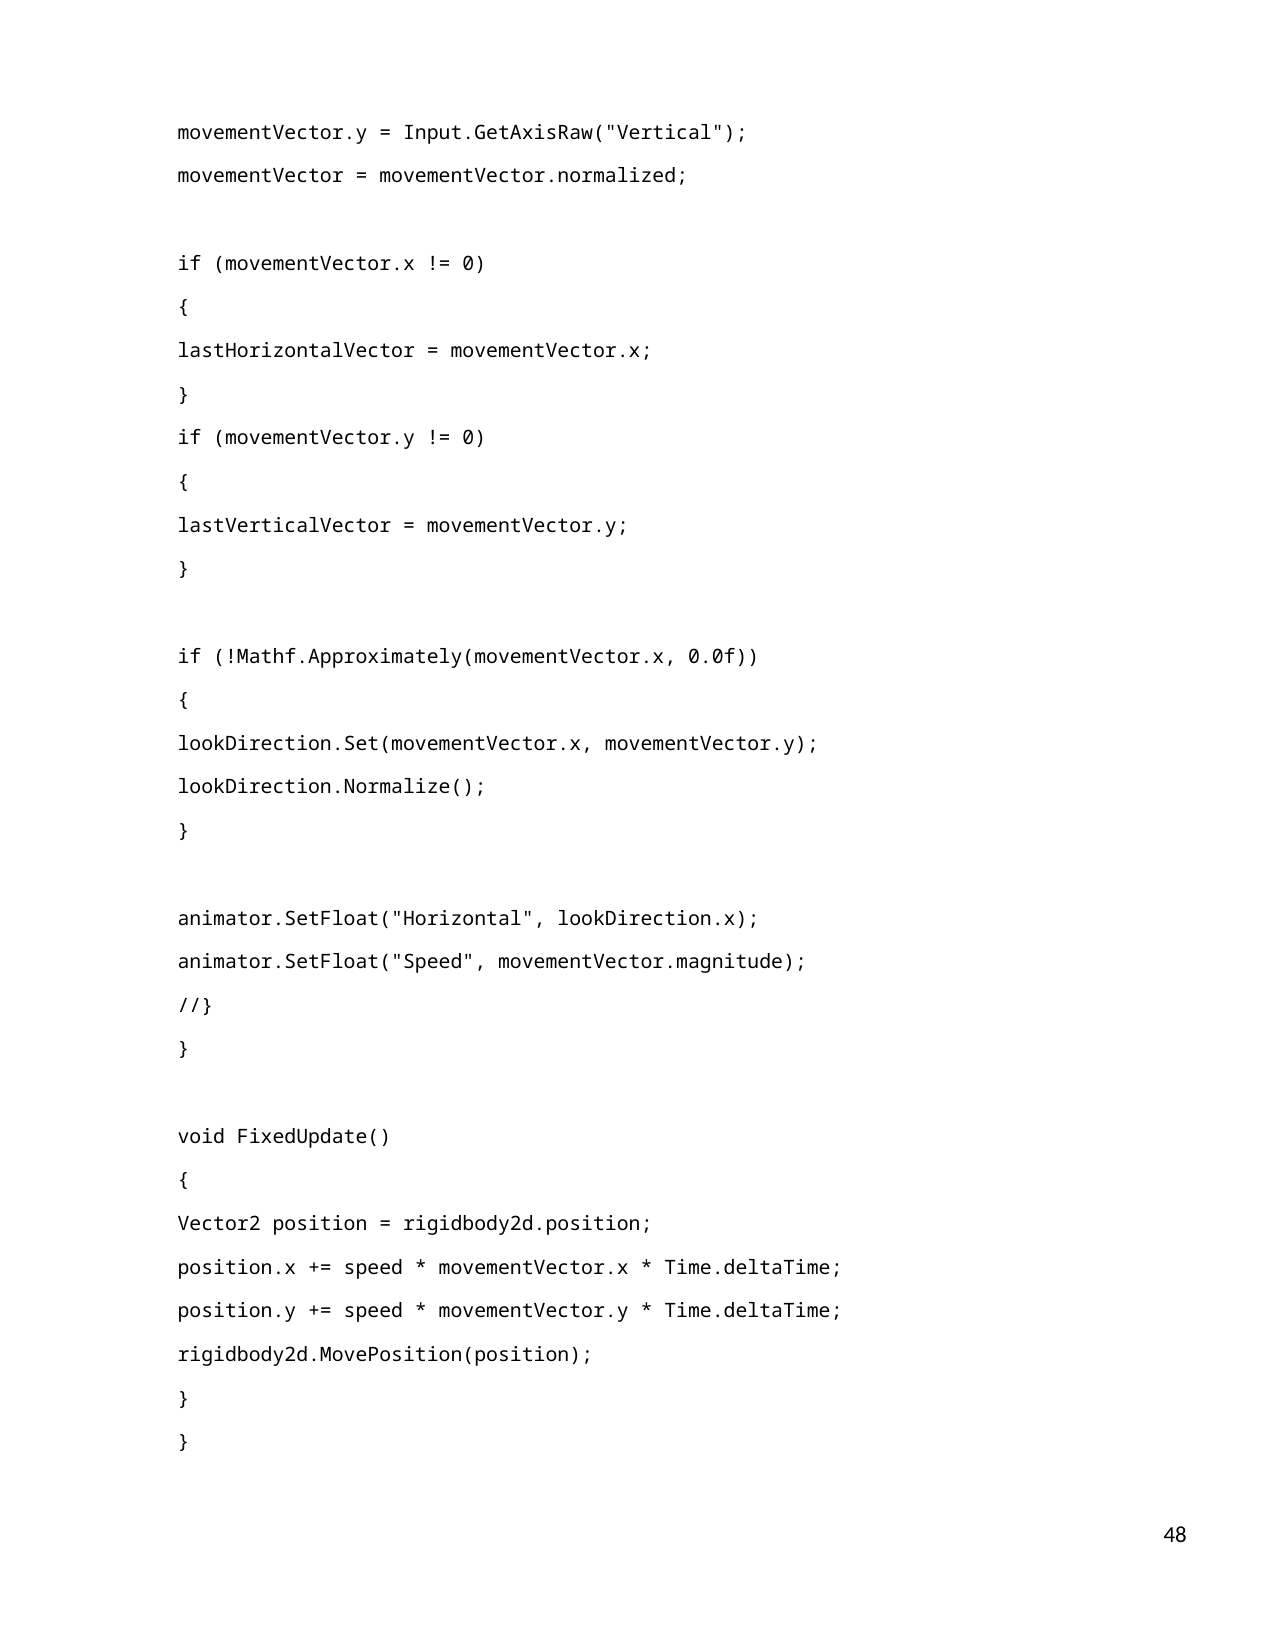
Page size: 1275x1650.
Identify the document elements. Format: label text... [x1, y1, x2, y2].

text //} [177, 991, 1186, 1018]
text if (movementVector.y != 0) [177, 424, 1186, 451]
text } [177, 1427, 1186, 1454]
text } [177, 1035, 1186, 1062]
text { [177, 293, 1186, 320]
text if (!Mathf.Approximately(movementVector.x, 0.0f)) [177, 642, 1186, 669]
text lastHorizontalVector = movementVector.x; [177, 336, 1186, 363]
text lookDirection.Set(movementVector.x, movementVector.y); [177, 729, 1186, 756]
text animator.SetFloat("Speed", movementVector.magnitude); [177, 947, 1186, 974]
text void FixedUpdate() [177, 1122, 1186, 1149]
text rigidbody2d.MovePosition(position); [177, 1340, 1186, 1367]
text { [177, 686, 1186, 712]
text } [177, 380, 1186, 407]
text position.y += speed * movementVector.y * Time.deltaTime; [177, 1297, 1186, 1323]
text movementVector = movementVector.normalized; [177, 162, 1186, 189]
text { [177, 467, 1186, 494]
text if (movementVector.x != 0) [177, 249, 1186, 276]
text Vector2 position = rigidbody2d.position; [177, 1209, 1186, 1236]
text } [177, 816, 1186, 843]
text animator.SetFloat("Horizontal", lookDirection.x); [177, 904, 1186, 931]
text lookDirection.Normalize(); [177, 773, 1186, 800]
text movementVector.y = Input.GetAxisRaw("Vertical"); [177, 118, 1186, 145]
text lastVerticalVector = movementVector.y; [177, 511, 1186, 538]
text } [177, 554, 1186, 582]
text { [177, 1166, 1186, 1193]
text position.x += speed * movementVector.x * Time.deltaTime; [177, 1253, 1186, 1280]
text } [177, 1384, 1186, 1411]
